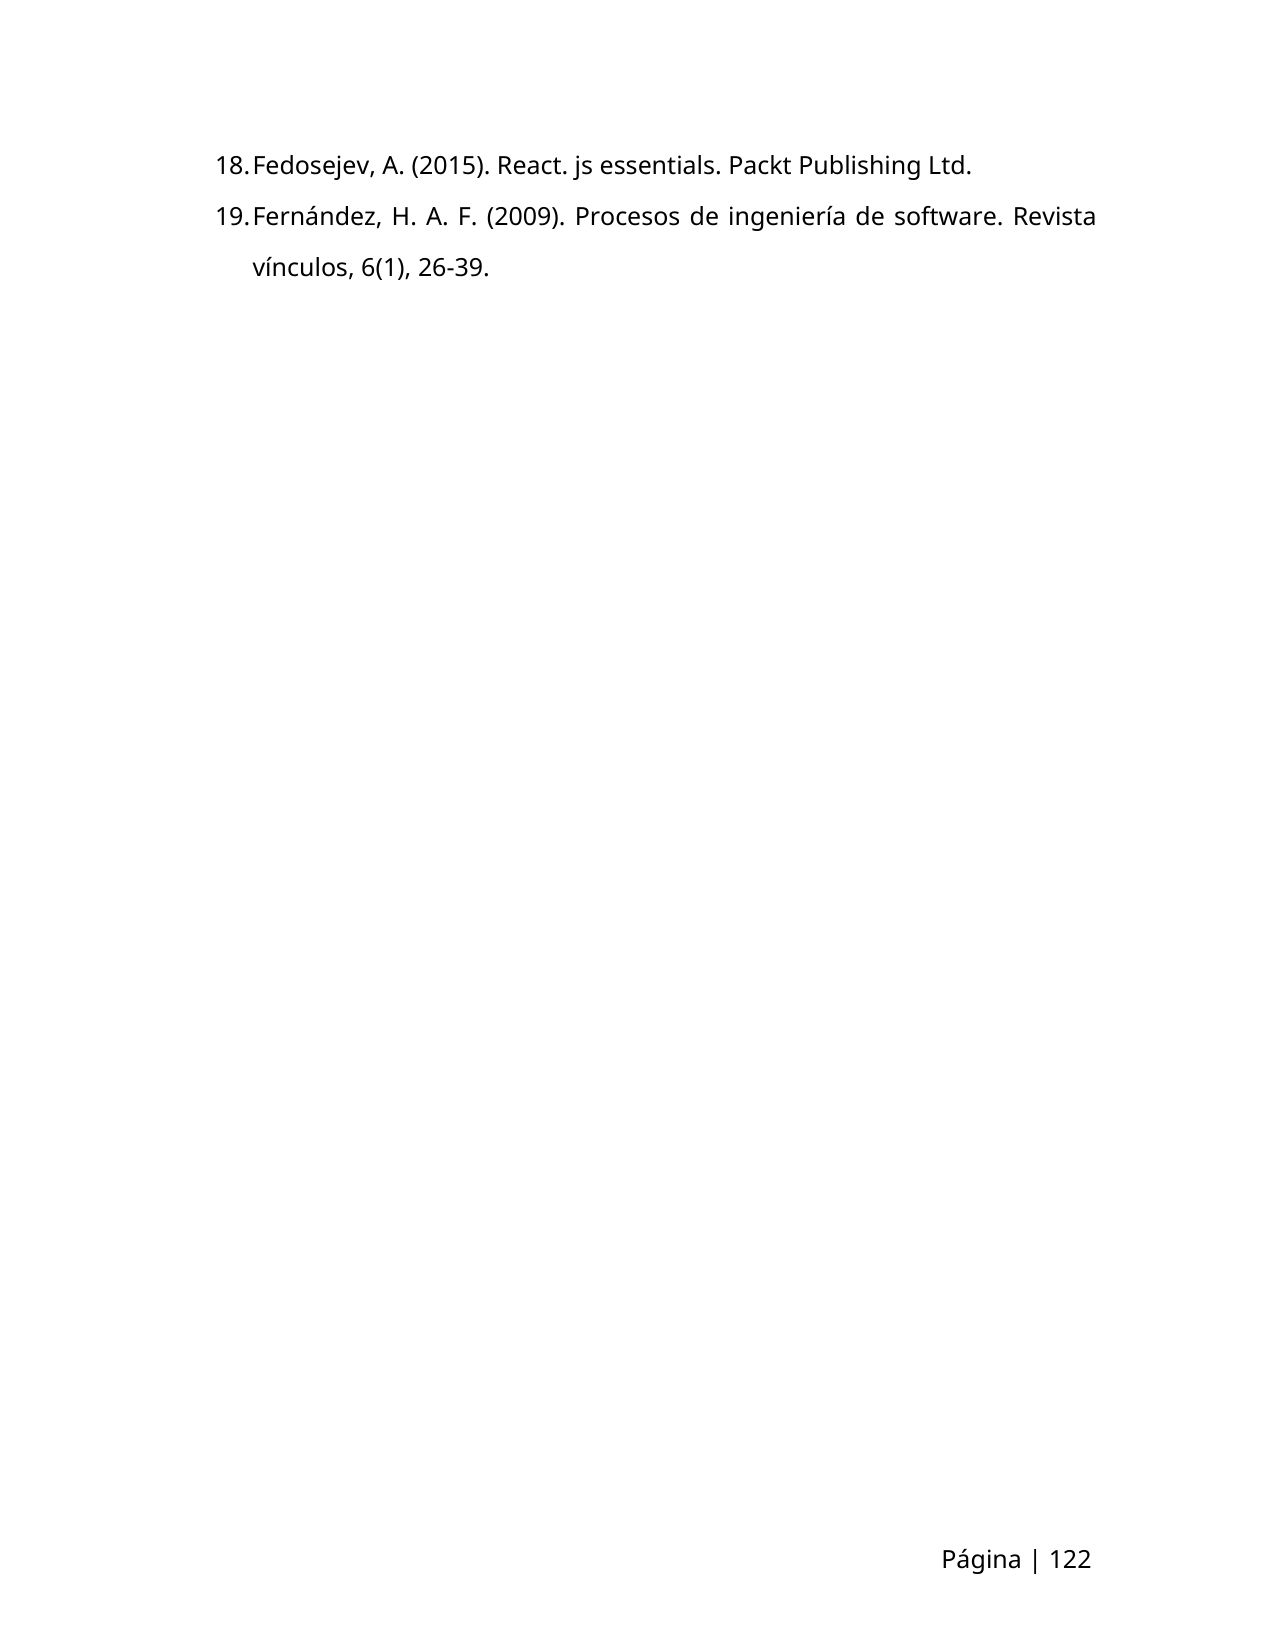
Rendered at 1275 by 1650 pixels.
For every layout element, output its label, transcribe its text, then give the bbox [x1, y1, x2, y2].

list Fernández, H. A. F. (2009). Procesos de ingeniería de software. Revista vínculos, 6(1), 26-39. [215, 199, 1098, 284]
list Fedosejev, A. (2015). React. js essentials. Packt Publishing Ltd. [215, 148, 1098, 182]
